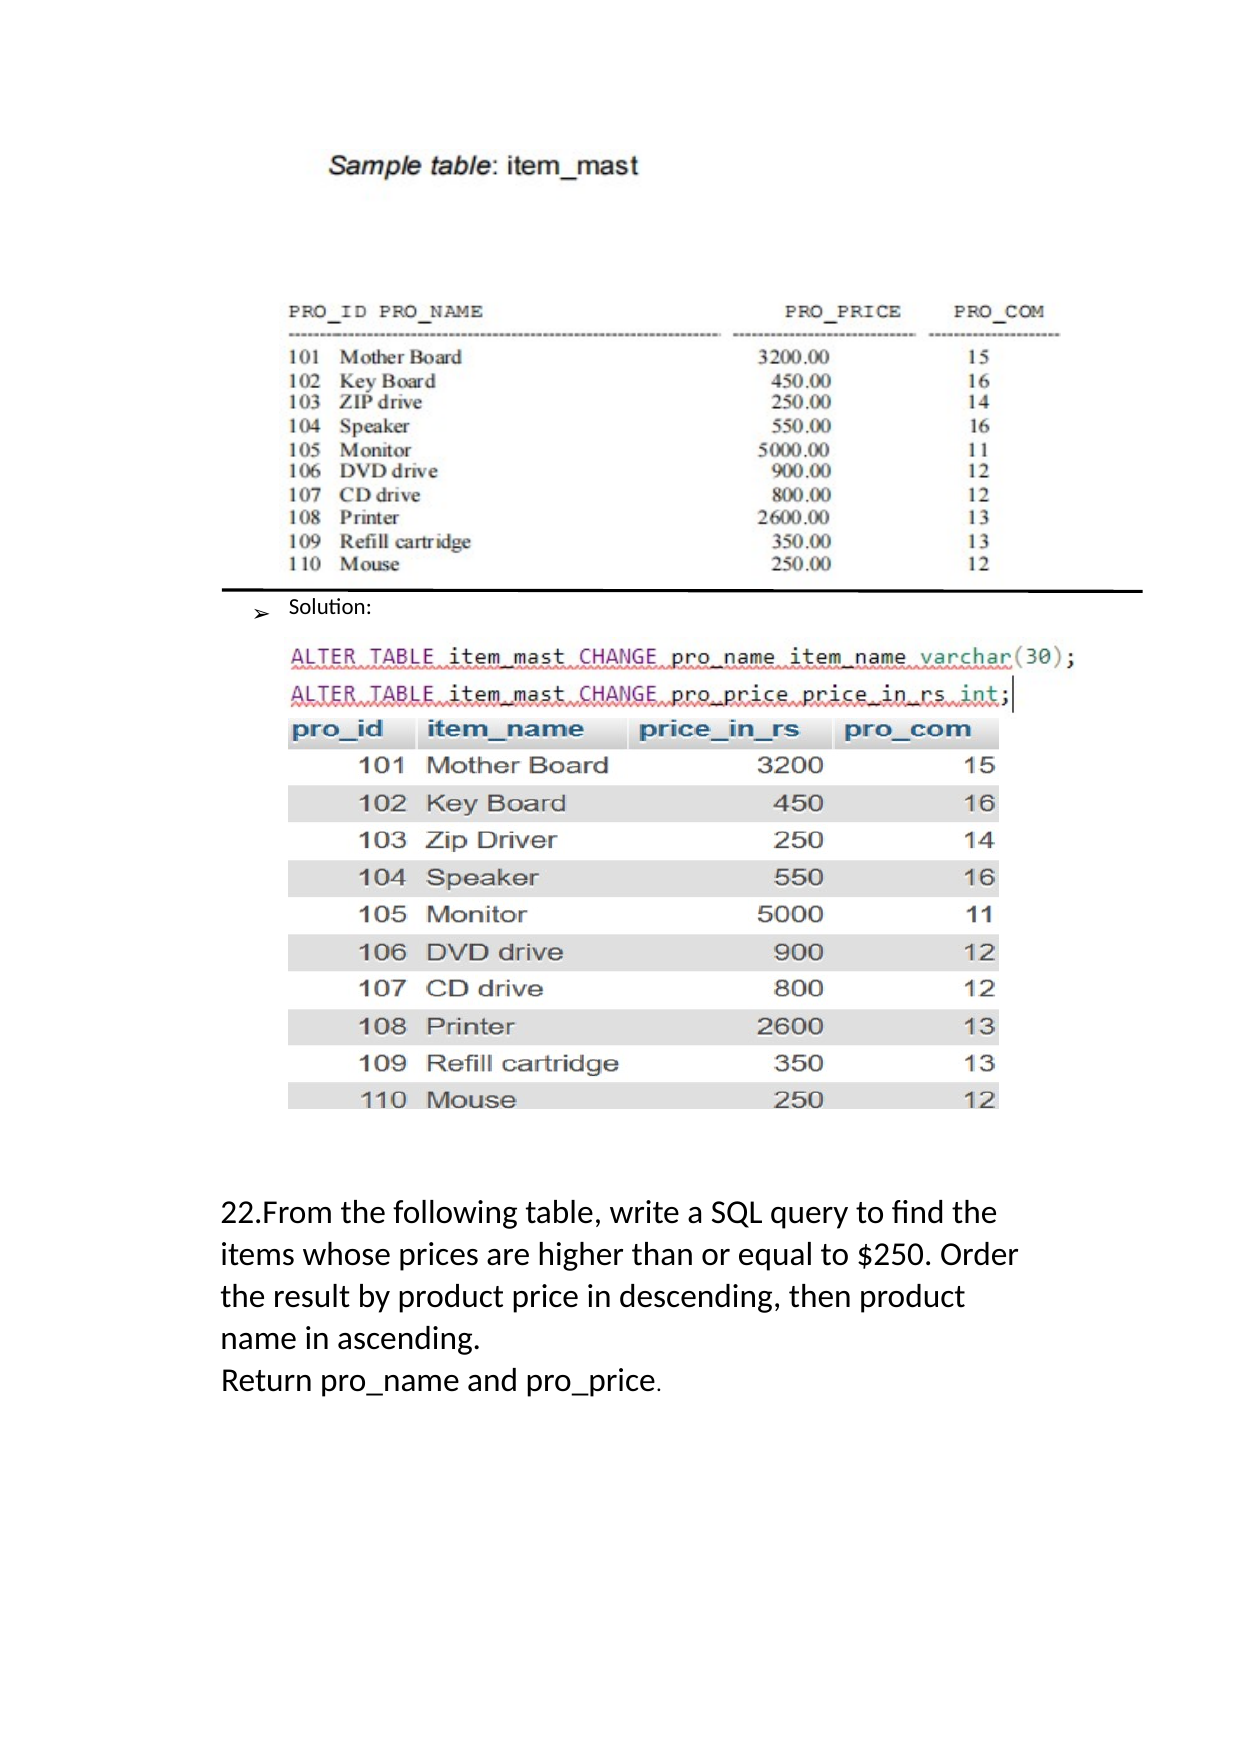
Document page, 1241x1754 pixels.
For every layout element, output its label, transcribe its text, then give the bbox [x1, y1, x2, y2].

text 22.From the following table, write a SQL query to find the items whose prices are higher than or equal to $250. Order the result by product price in descending, then product name in ascending. [220, 1191, 1025, 1358]
picture [284, 637, 1091, 1109]
text Return pro_name and pro_price. [221, 1359, 1025, 1399]
picture [279, 149, 1061, 589]
